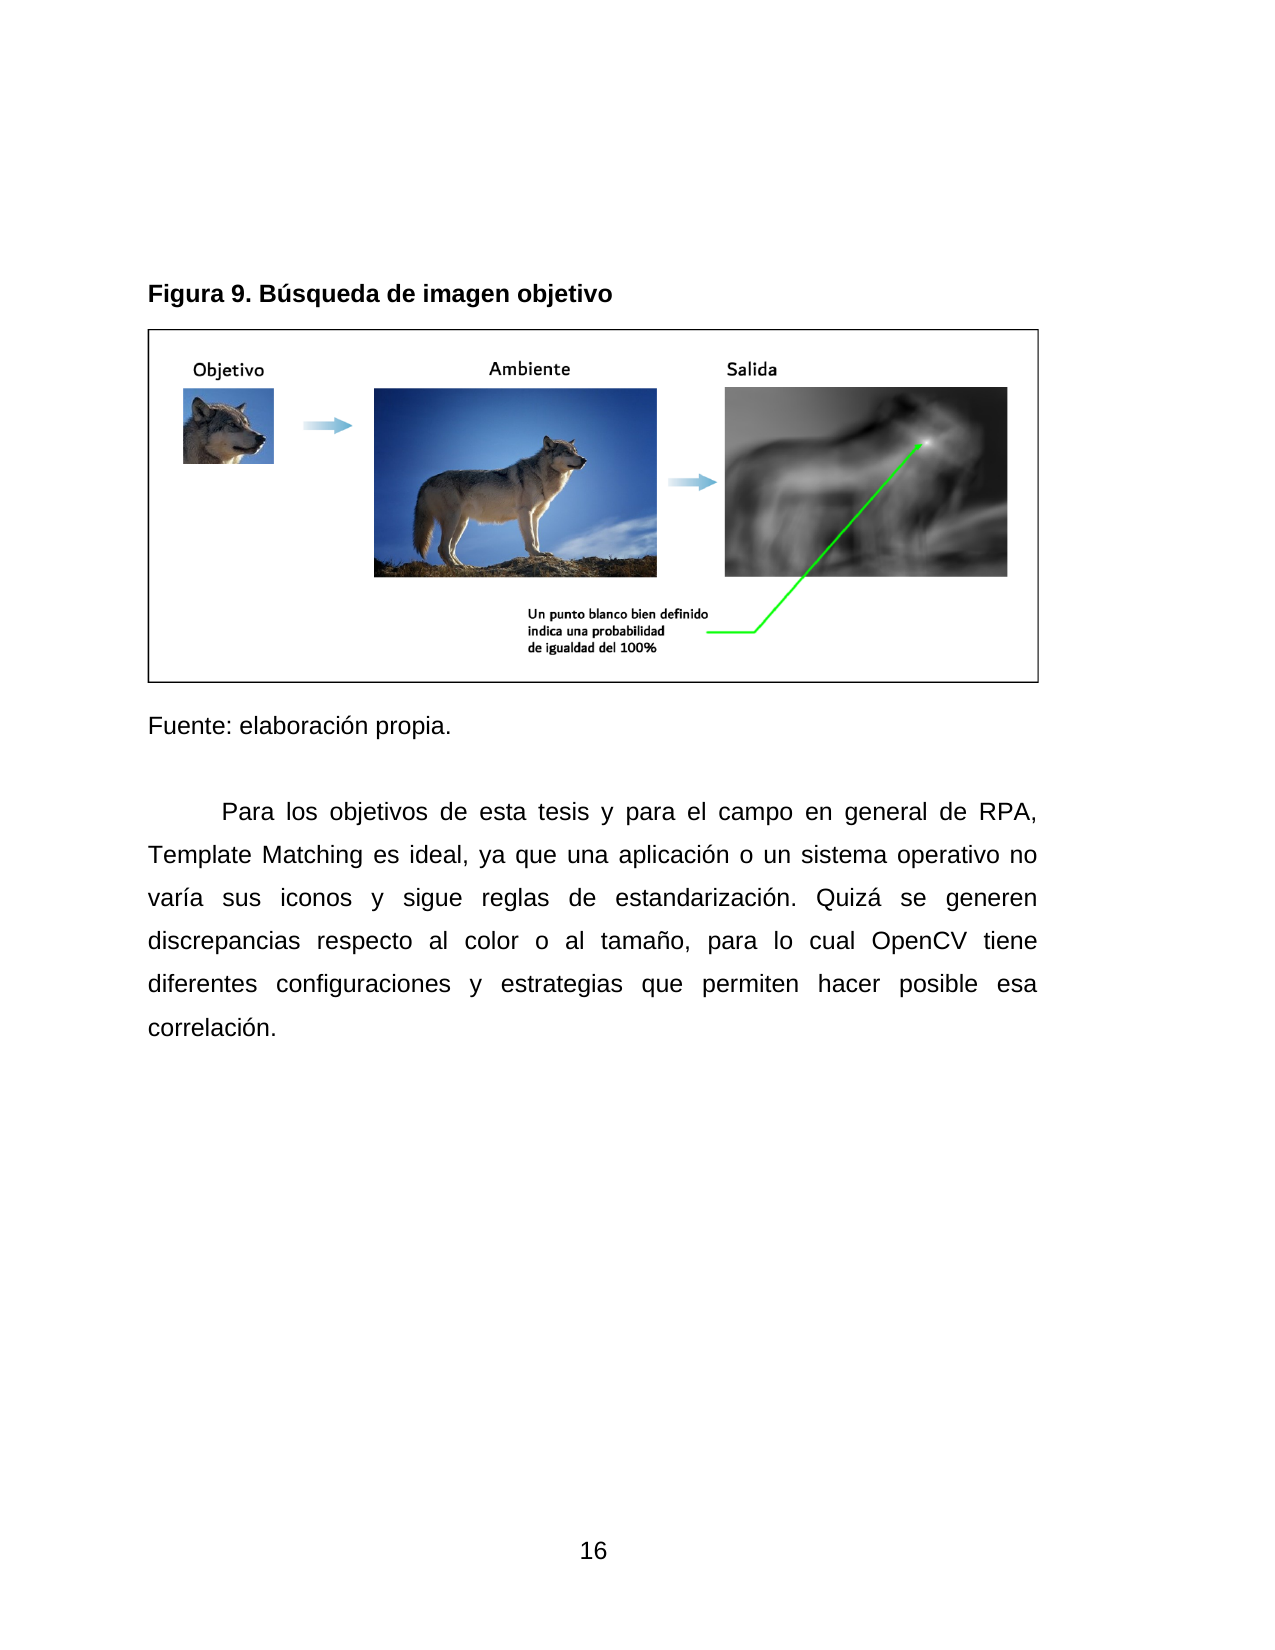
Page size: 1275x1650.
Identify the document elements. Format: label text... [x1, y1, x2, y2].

text Fuente: elaboración propia. [148, 711, 1039, 739]
text Figura 9. Búsqueda de imagen objetivo [148, 279, 1039, 308]
picture [147, 329, 1039, 683]
text Para los objetivos de esta tesis y para el campo en general de RPA, Template Matching es ideal, ya que una aplicación o un sistema operativo no varía sus iconos y sigue reglas de estandarización. Quizá se generen discrepancias respecto al color o al tamaño, para lo cual OpenCV tiene diferentes configuraciones y estrategias que permiten hacer posible esa correlación. [148, 797, 1039, 1041]
